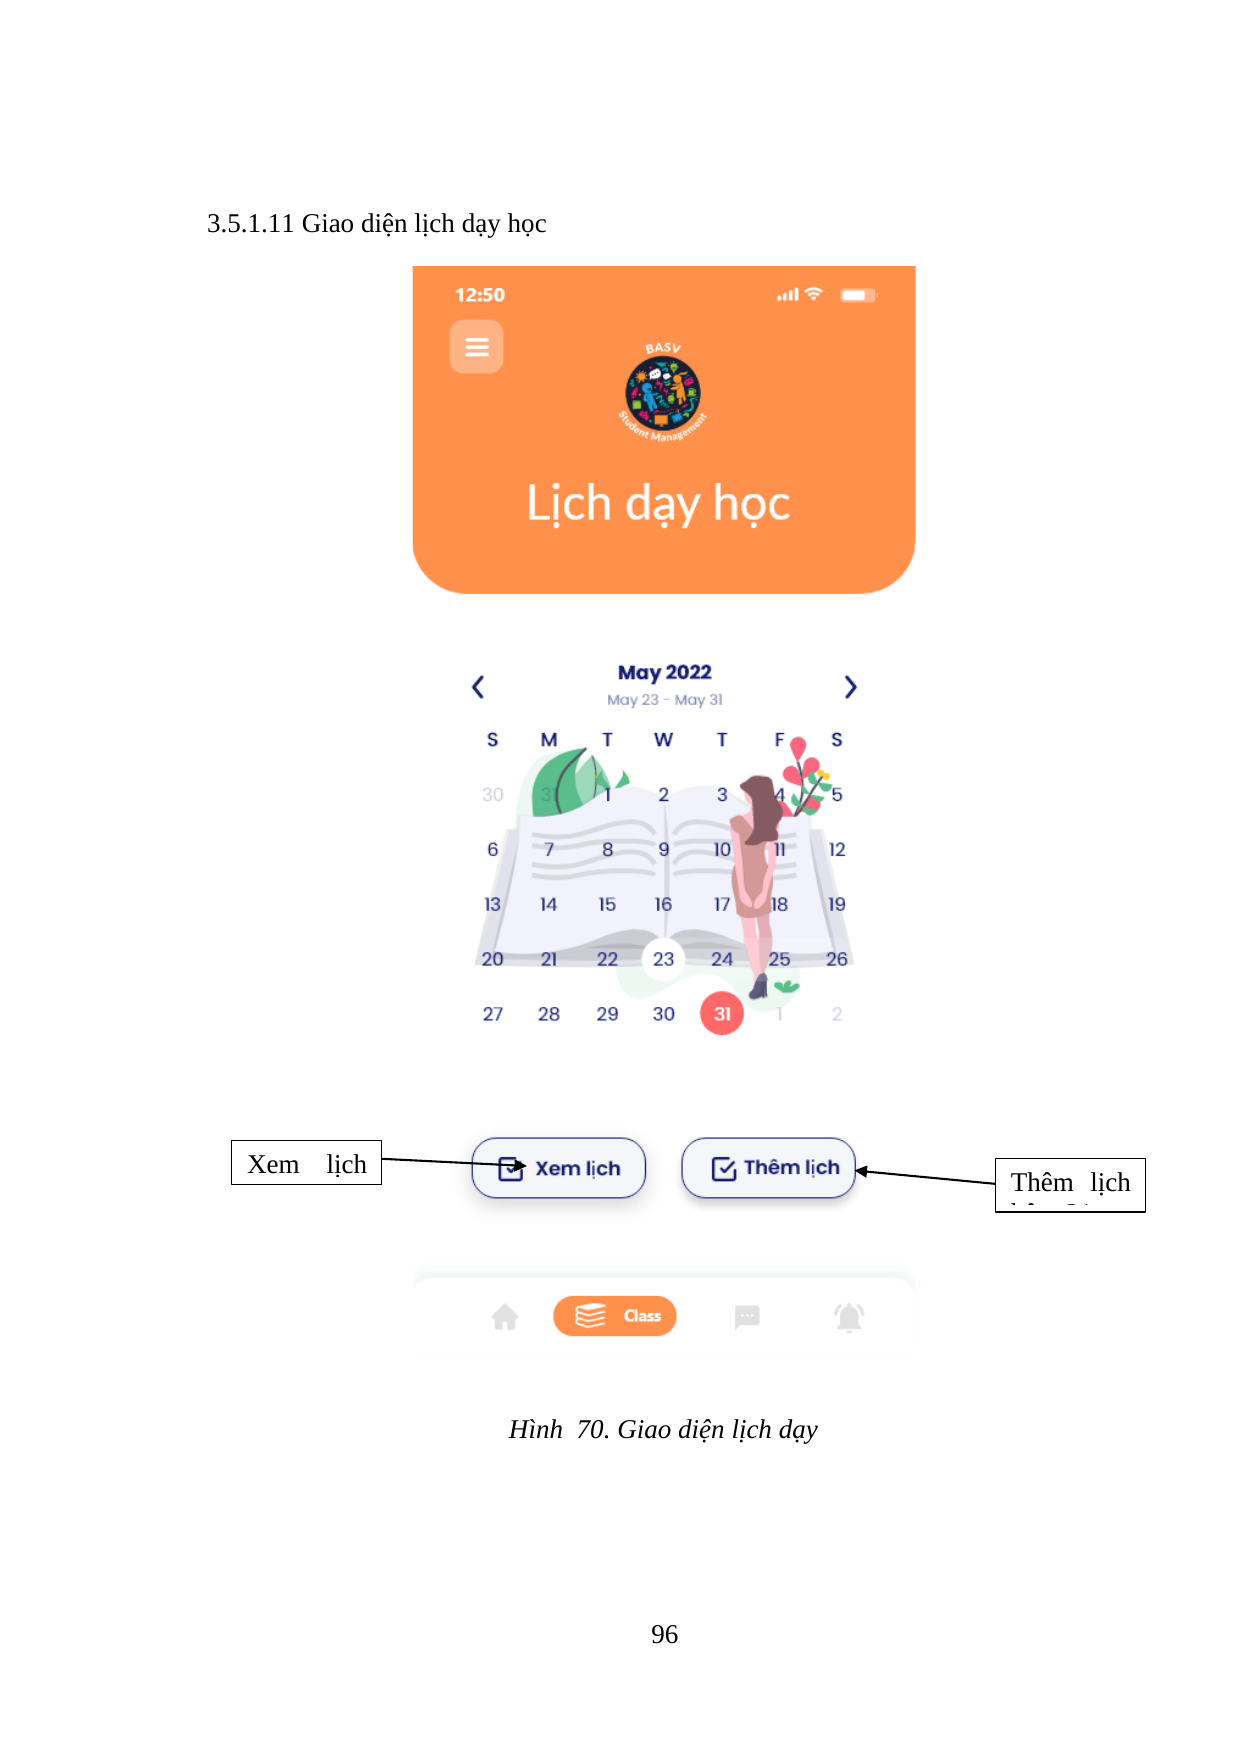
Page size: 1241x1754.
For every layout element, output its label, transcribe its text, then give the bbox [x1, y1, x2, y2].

picture [412, 266, 917, 1385]
text Hình 70. Giao diện lịch dạy [207, 1413, 1122, 1444]
text 3.5.1.11 Giao diện lịch dạy học [207, 207, 1122, 238]
